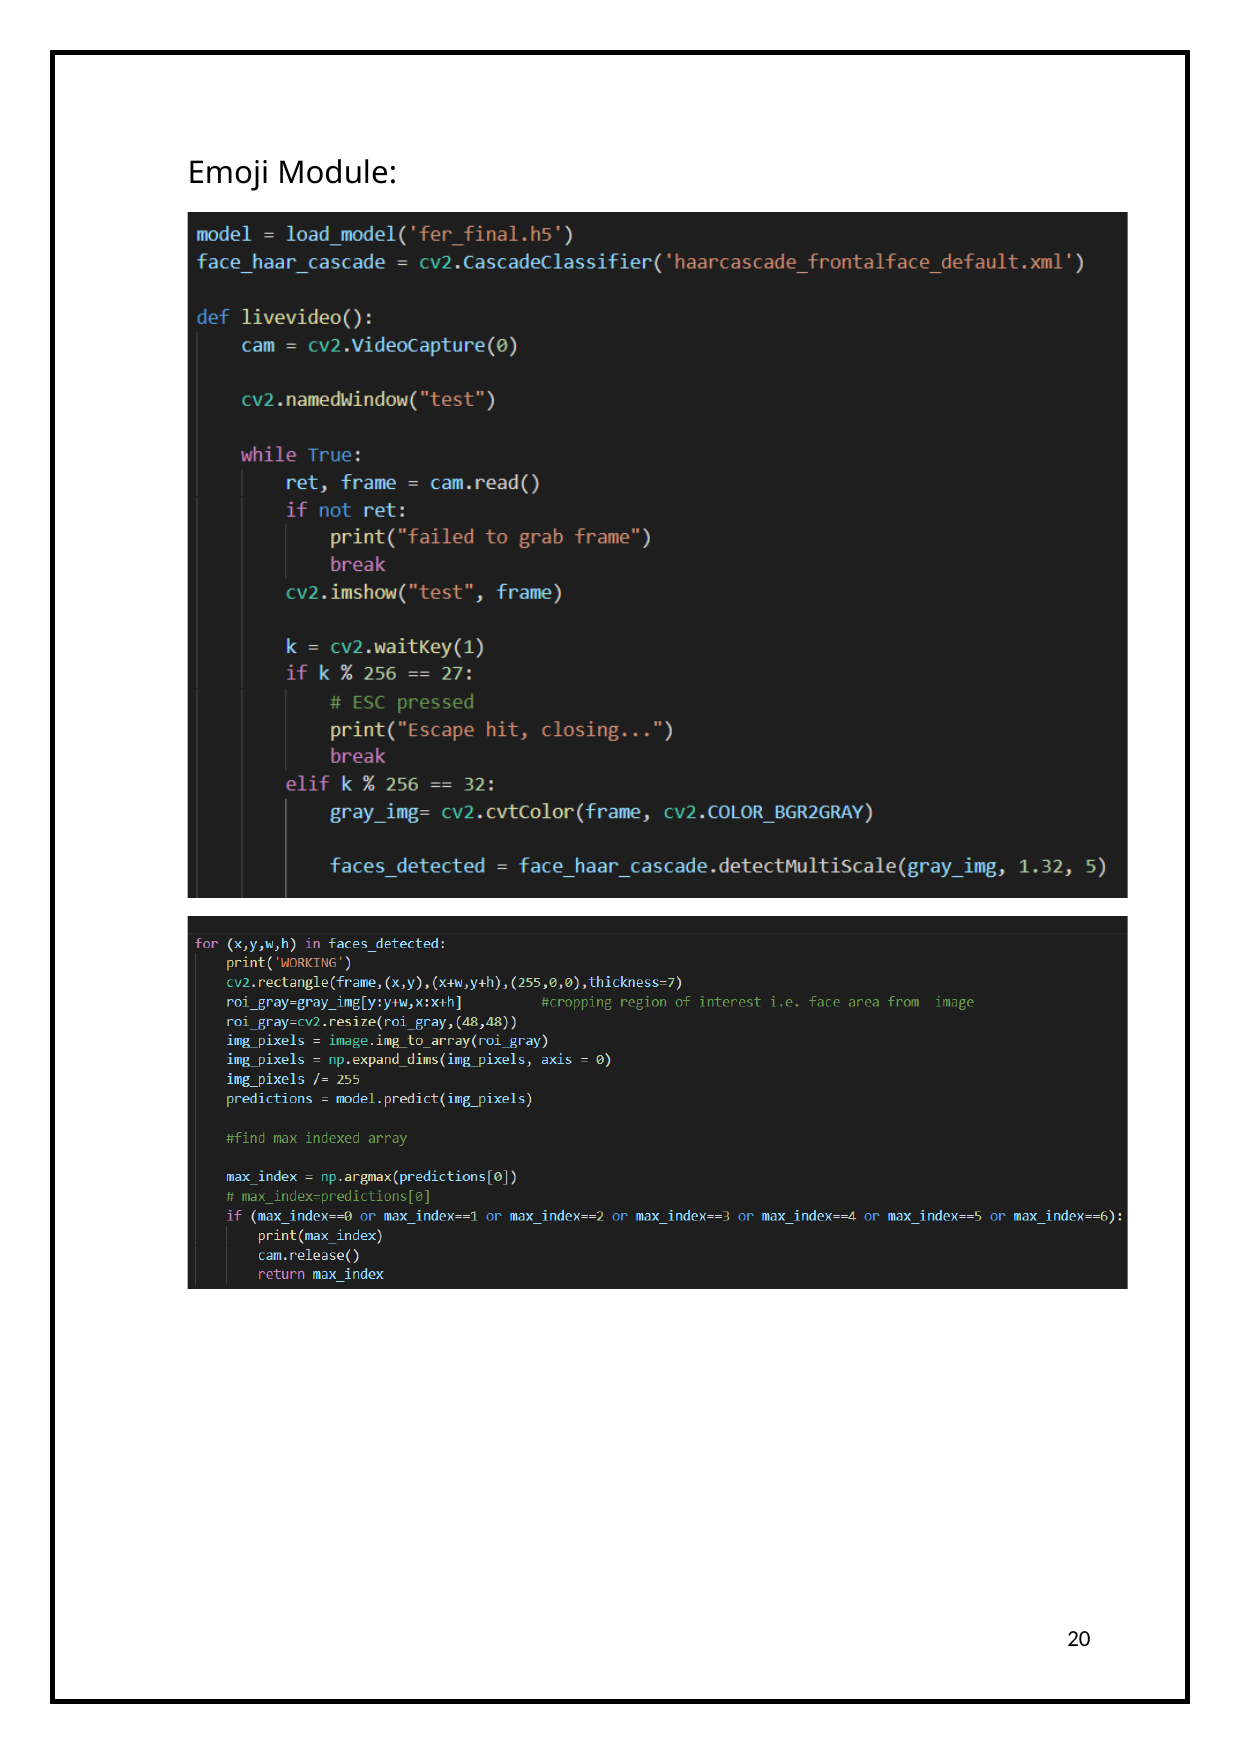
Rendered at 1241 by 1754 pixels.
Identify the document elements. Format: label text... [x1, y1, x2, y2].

text Emoji Module: [187, 150, 1090, 193]
picture [187, 212, 1128, 898]
picture [187, 916, 1128, 1289]
